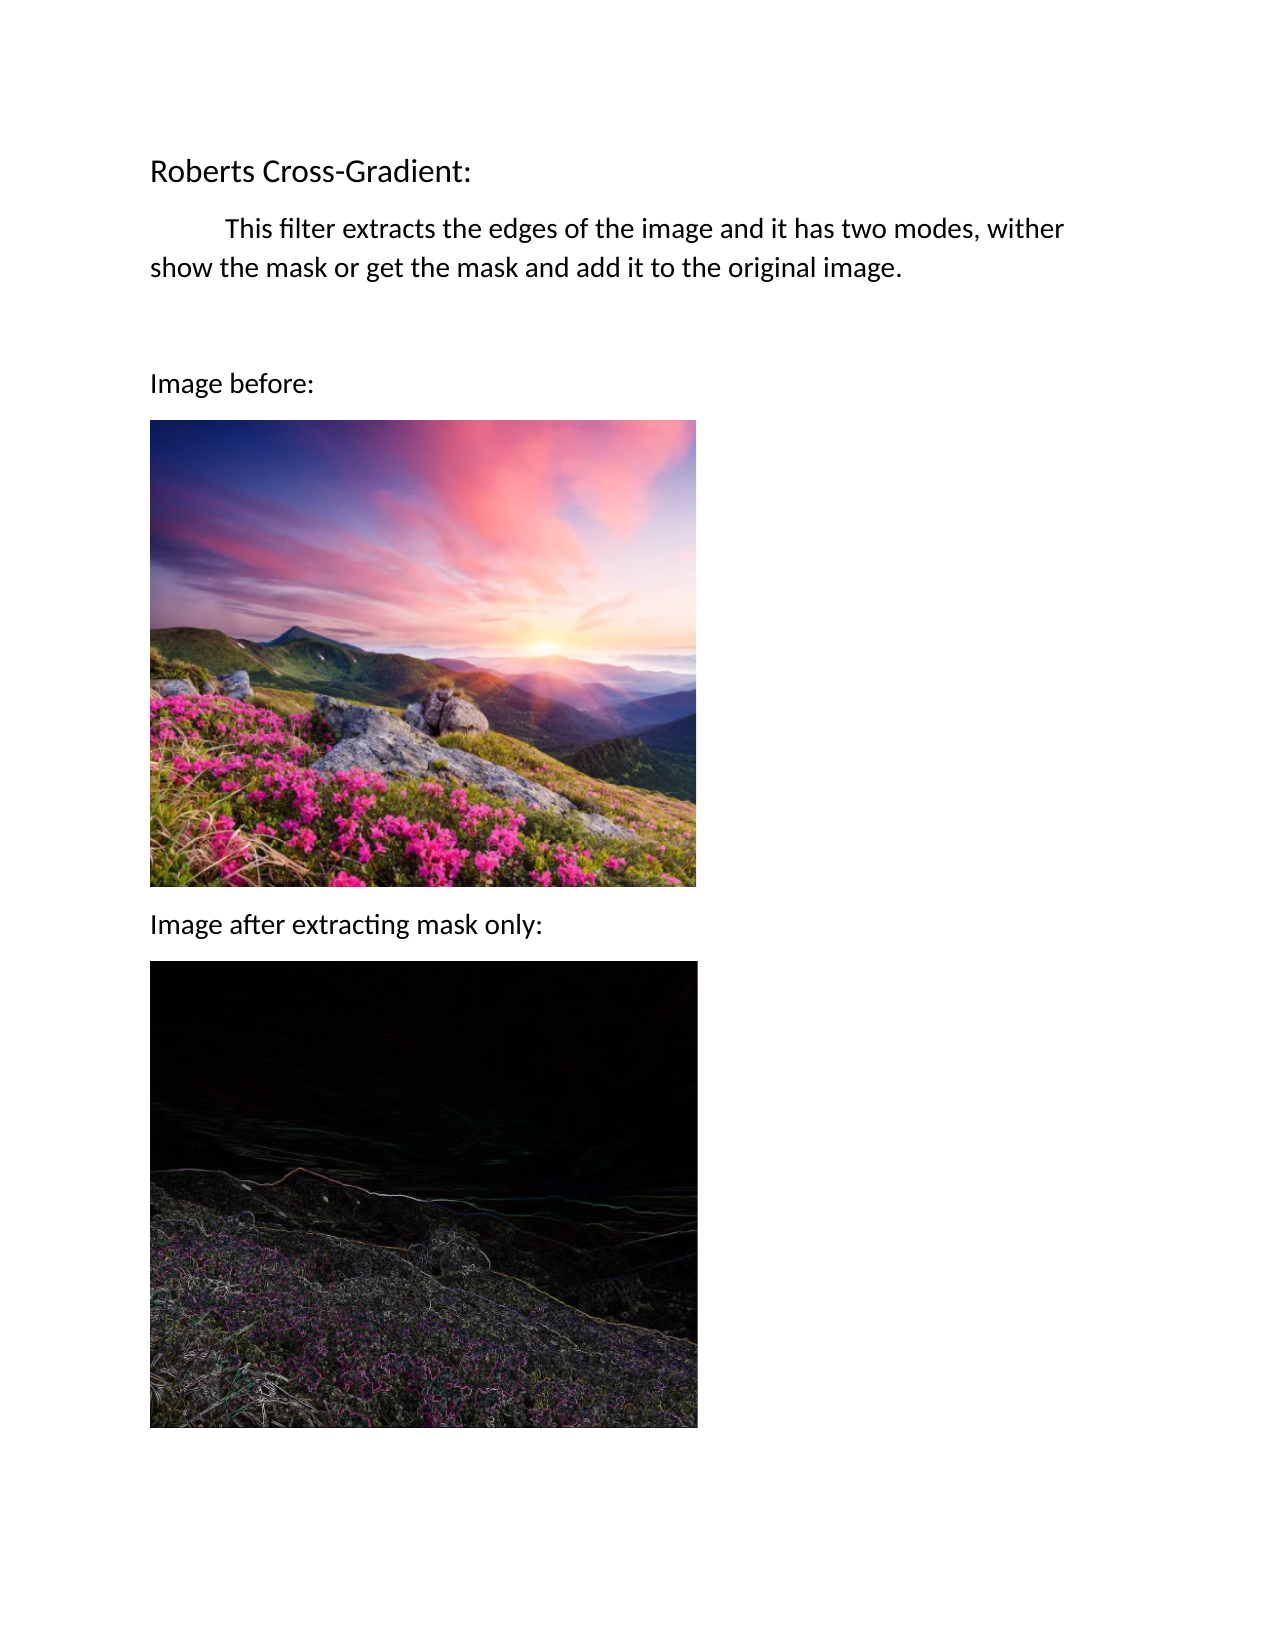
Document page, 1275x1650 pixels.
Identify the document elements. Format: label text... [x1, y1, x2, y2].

picture [150, 961, 698, 1428]
text Image after extracting mask only: [150, 906, 1125, 941]
picture [150, 420, 697, 887]
text This filter extracts the edges of the image and it has two modes, wither show the mask or get the mask and add it to the original image. [150, 211, 1125, 285]
text Image before: [150, 365, 1125, 400]
text Roberts Cross-Gradient: [150, 150, 1125, 191]
